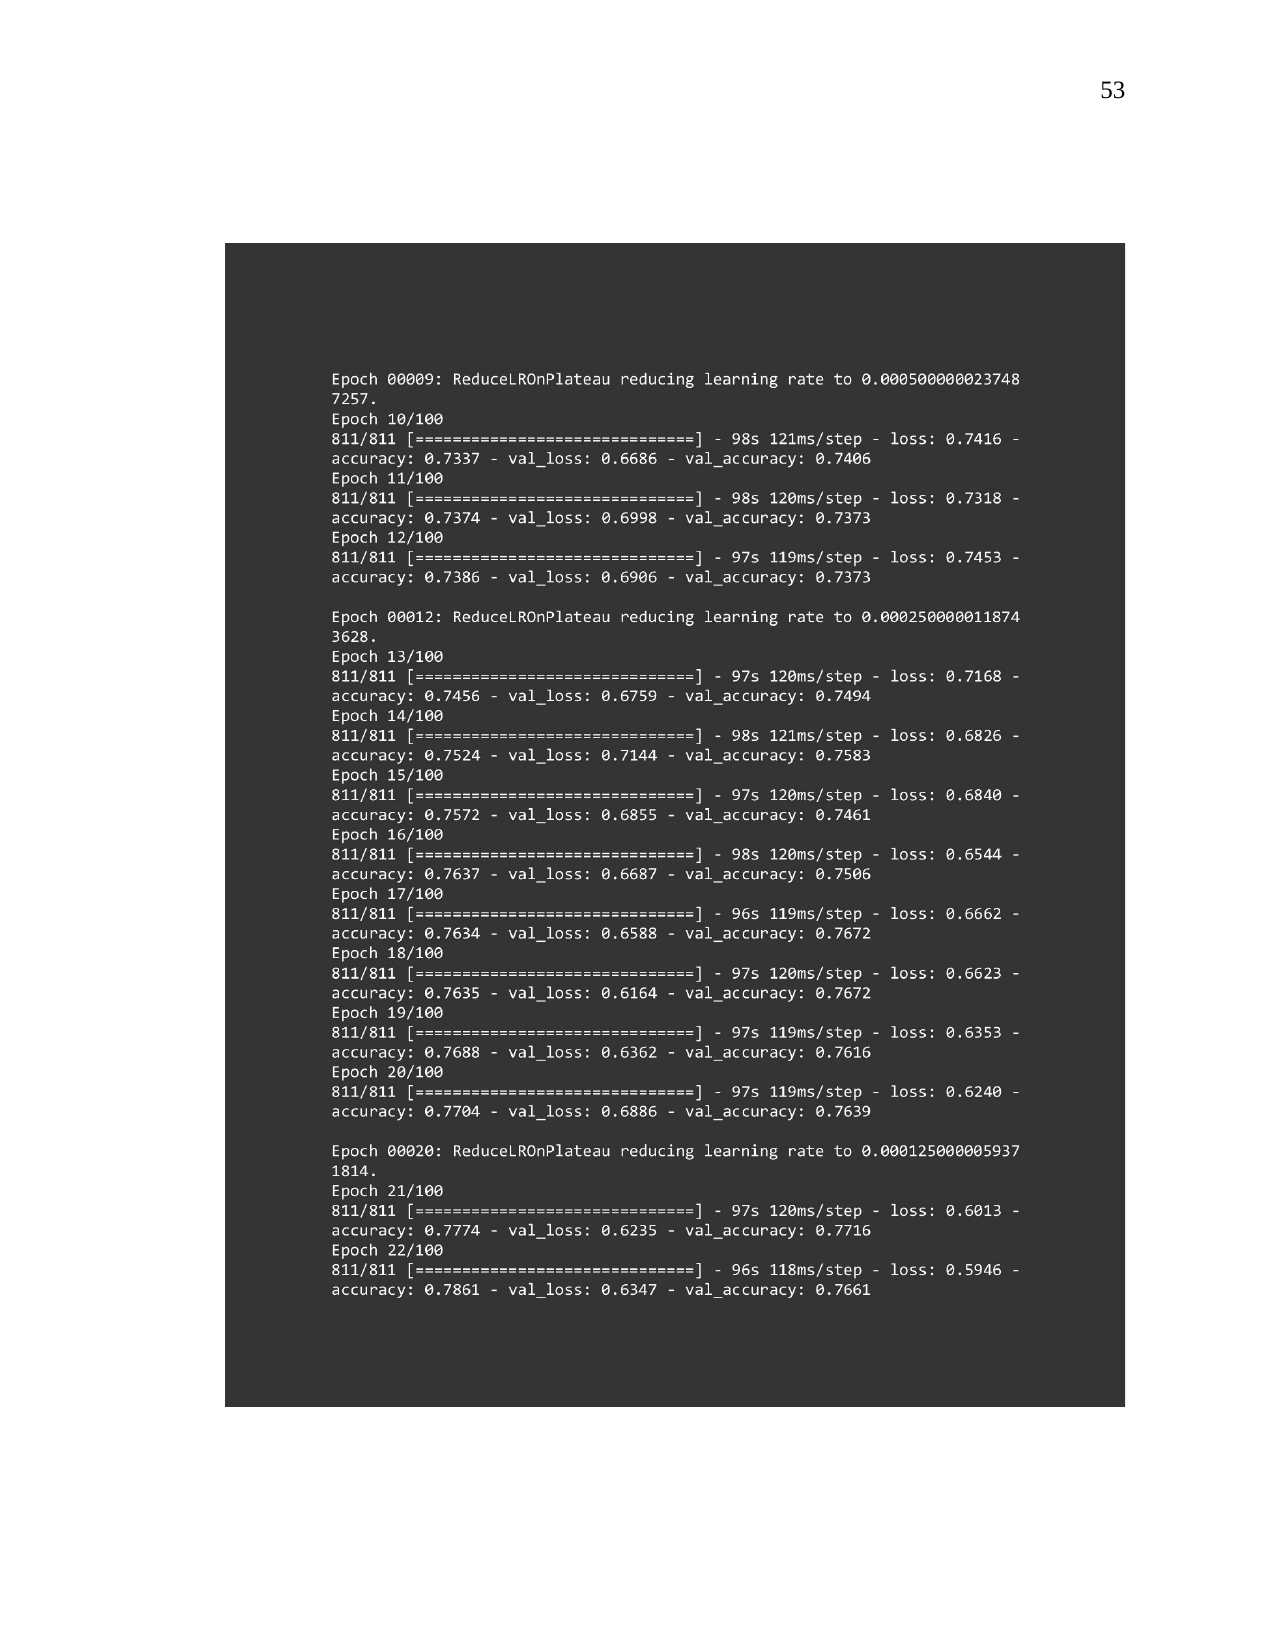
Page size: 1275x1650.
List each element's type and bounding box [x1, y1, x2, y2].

picture [225, 243, 1125, 1407]
